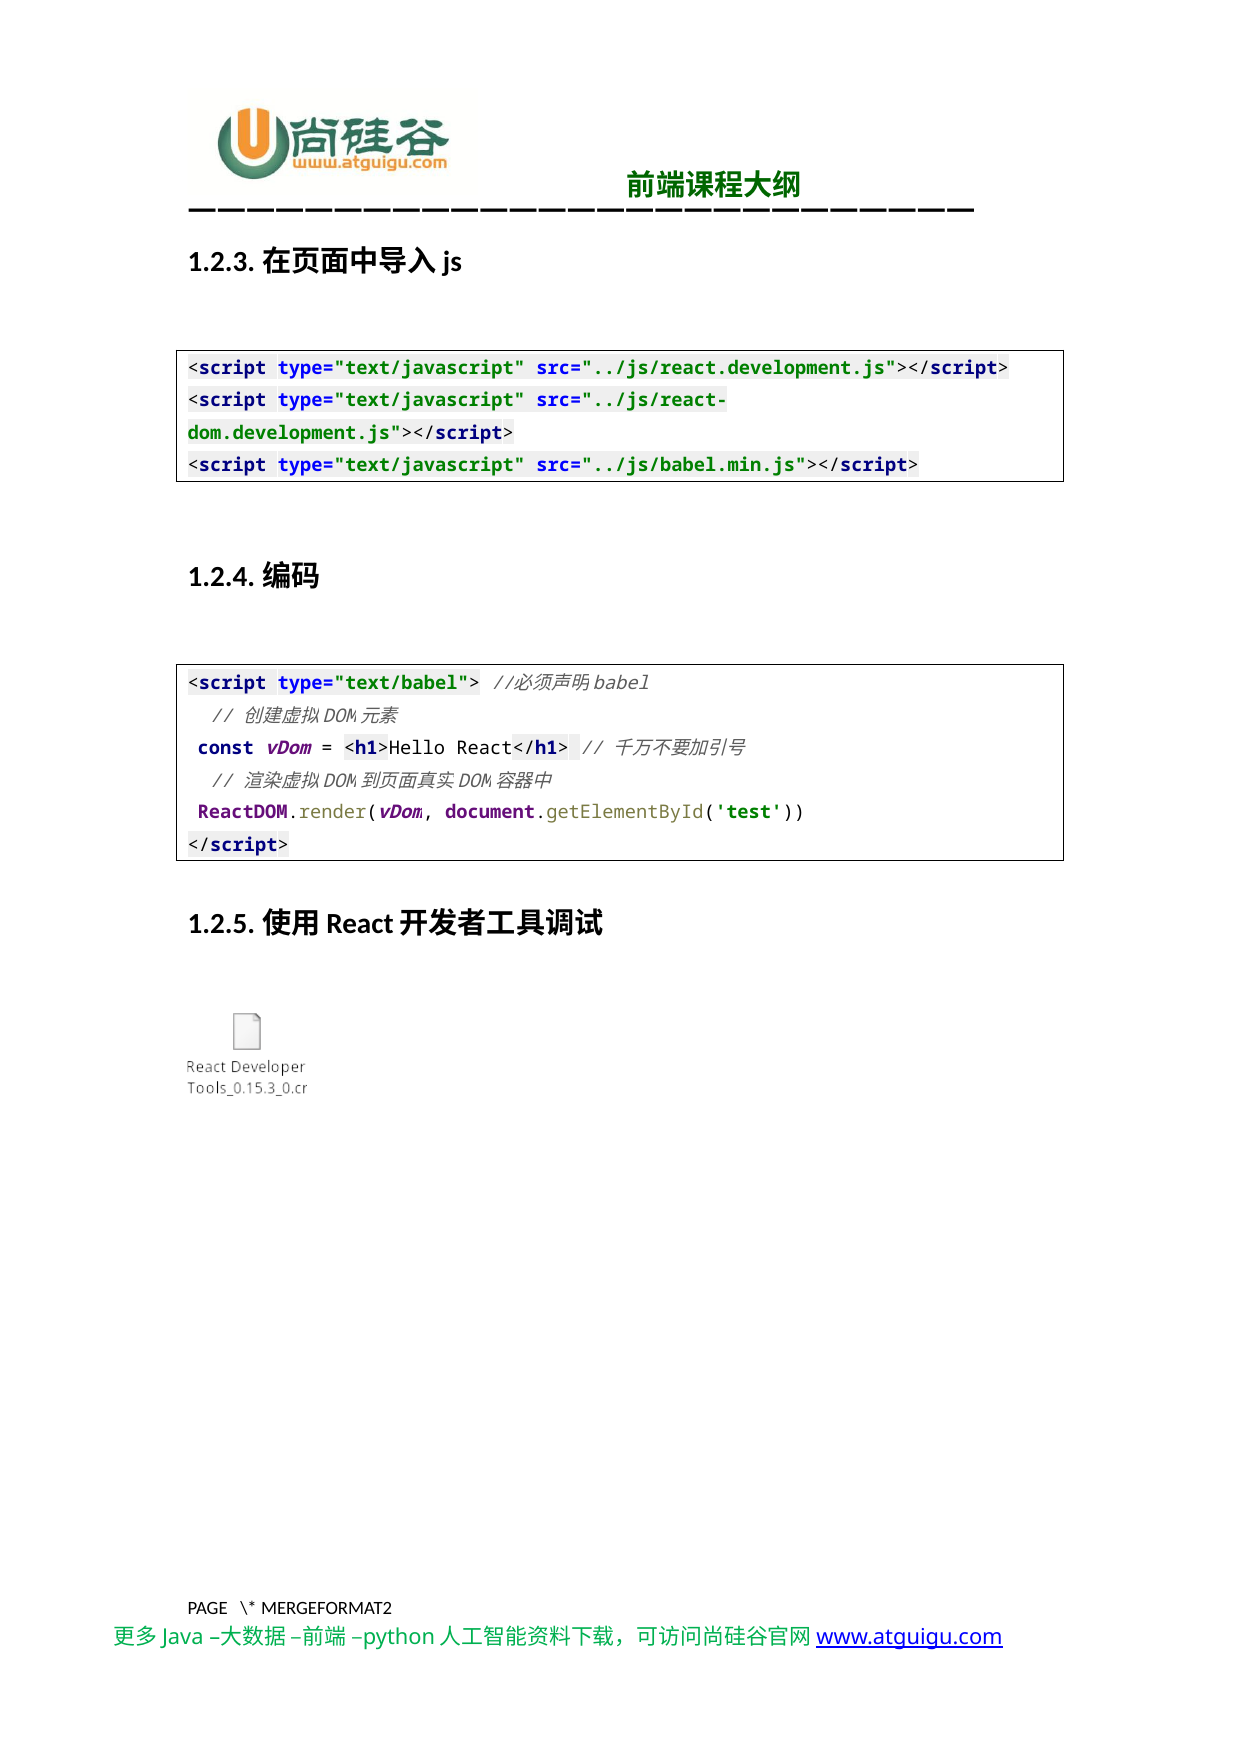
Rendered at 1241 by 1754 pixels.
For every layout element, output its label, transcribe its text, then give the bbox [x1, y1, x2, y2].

subtitle 在页面中导入js [187, 227, 1053, 292]
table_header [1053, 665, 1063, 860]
subtitle 使用React开发者工具调试 [187, 888, 1053, 953]
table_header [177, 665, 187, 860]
subtitle 编码 [187, 541, 1053, 606]
picture [187, 88, 479, 195]
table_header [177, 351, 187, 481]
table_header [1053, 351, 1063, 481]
